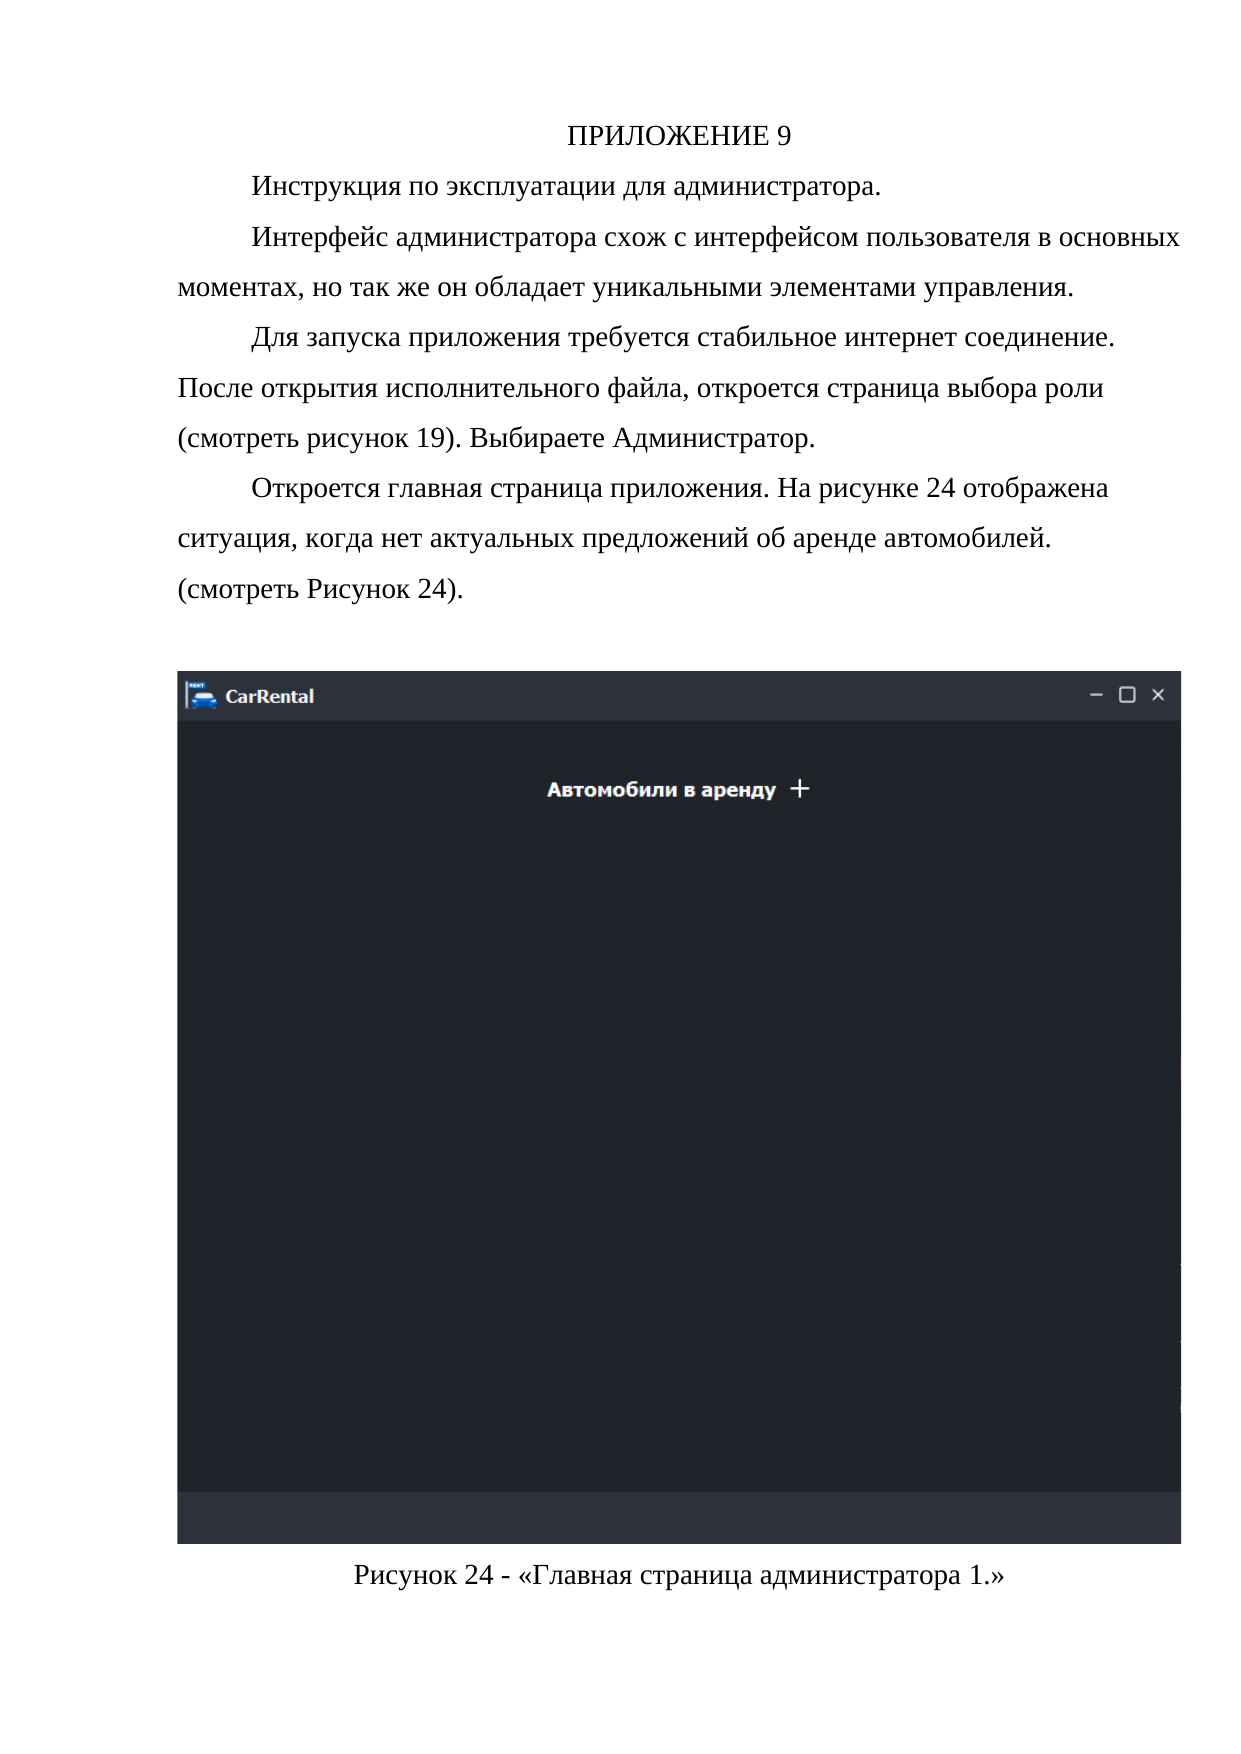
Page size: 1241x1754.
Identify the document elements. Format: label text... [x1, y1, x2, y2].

picture [177, 671, 1182, 1544]
text Инструкция по эксплуатации для администратора. [177, 168, 1181, 202]
text Интерфейс администратора схож с интерфейсом пользователя в основных моментах, но так же он обладает уникальными элементами управления. [177, 219, 1181, 303]
text Рисунок 24 - «Главная страница администратора 1.» [177, 1557, 1181, 1591]
text Для запуска приложения требуется стабильное интернет соединение. После открытия исполнительного файла, откроется страница выбора роли (смотреть рисунок 19). Выбираете Администратор. [177, 319, 1181, 453]
text ПРИЛОЖЕНИЕ 9 [177, 118, 1181, 152]
text Откроется главная страница приложения. На рисунке 24 отображена ситуация, когда нет актуальных предложений об аренде автомобилей. (смотреть Рисунок 24). [177, 470, 1181, 604]
